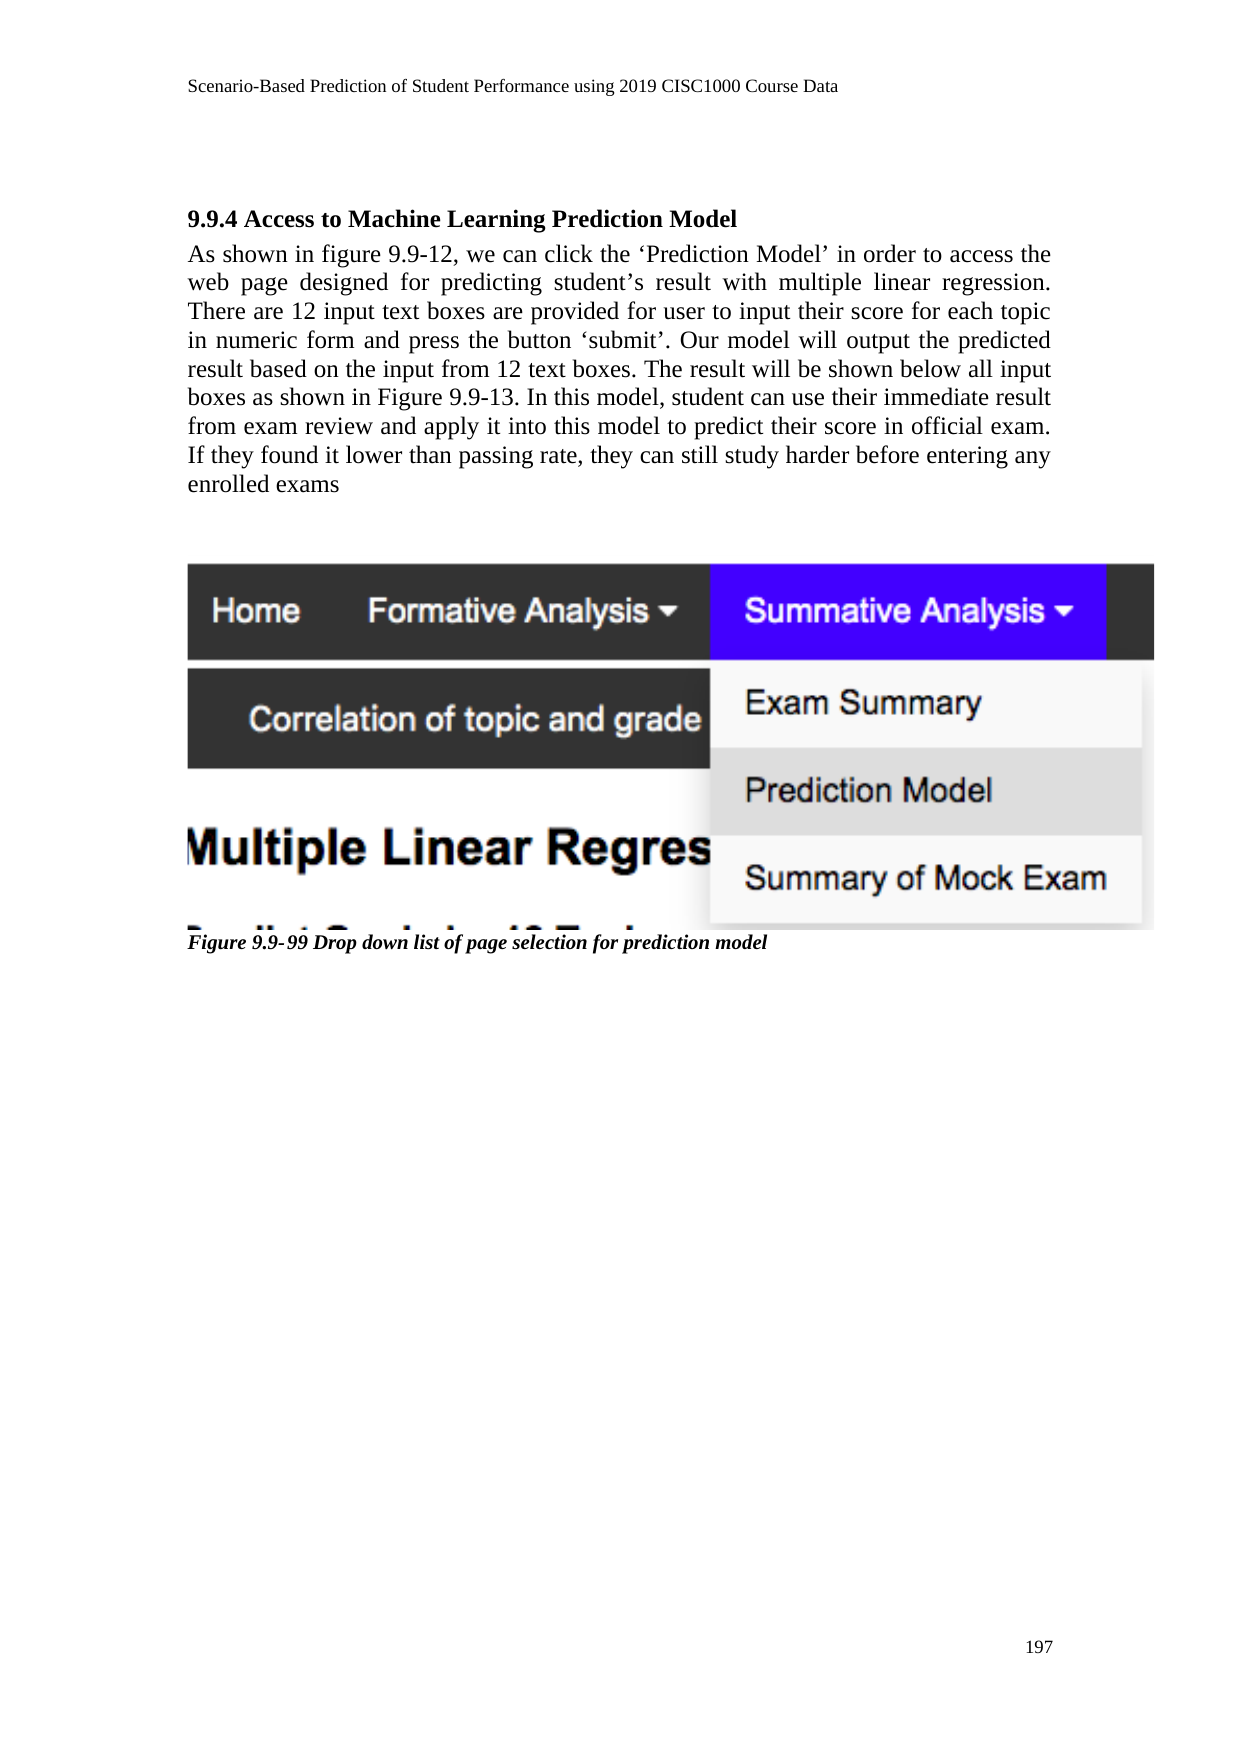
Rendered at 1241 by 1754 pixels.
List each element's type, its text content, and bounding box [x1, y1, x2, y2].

text As shown in figure 9.9-12, we can click the ‘Prediction Model’ in order to access the web page designed for predicting student’s result with multiple linear regression. There are 12 input text boxes are provided for user to input their score for each topic in numeric form and press the button ‘submit’. Our model will output the predicted result based on the input from 12 text boxes. The result will be shown below all input boxes as shown in Figure 9.9-13. In this model, student can use their immediate result from exam review and apply it into this model to predict their score in official exam. If they found it lower than passing rate, they can still study harder before entering any enrolled exams [187, 239, 1053, 497]
subtitle Access to Machine Learning Prediction Model [187, 204, 1053, 232]
picture [187, 555, 1155, 930]
